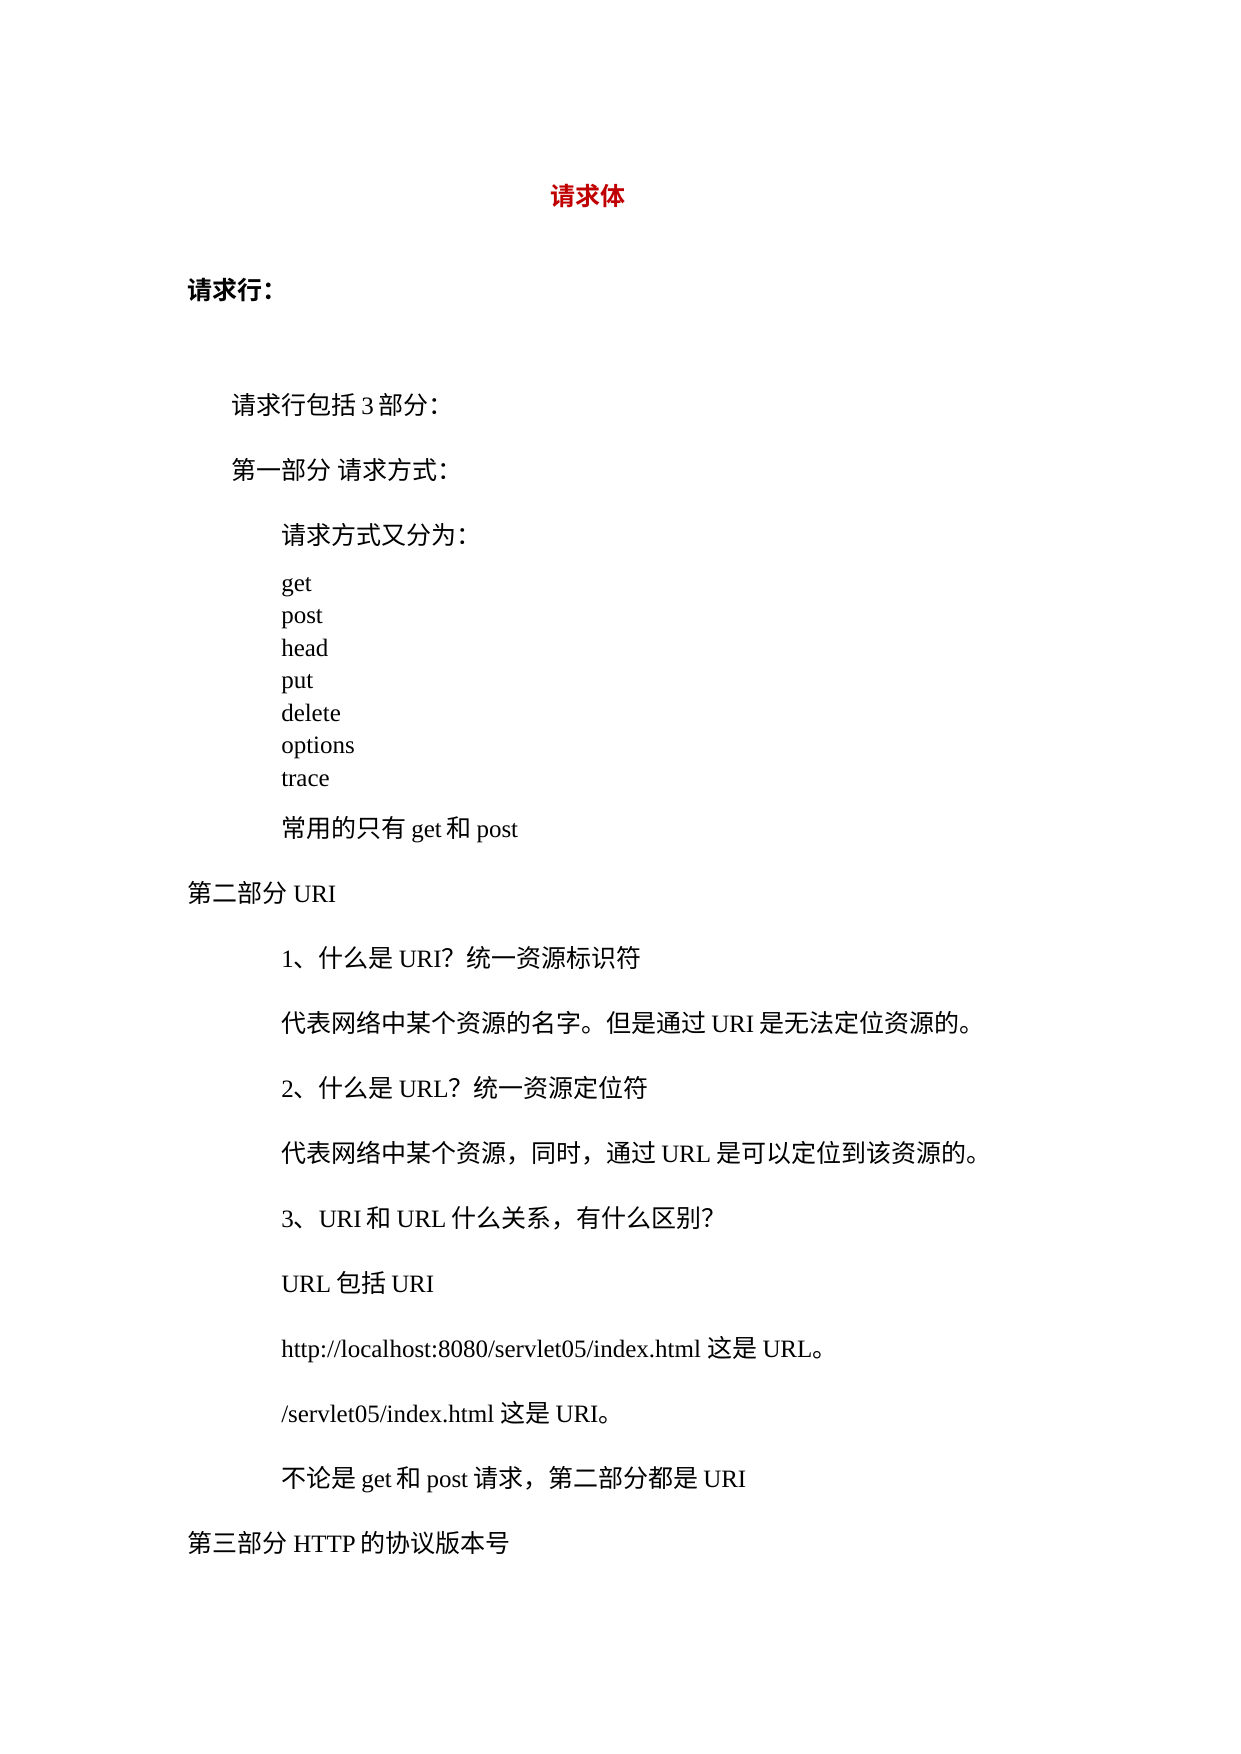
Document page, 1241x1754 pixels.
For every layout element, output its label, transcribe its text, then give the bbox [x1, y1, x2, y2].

text 2、什么是URL？统一资源定位符 [187, 1054, 1053, 1119]
text put [187, 664, 1053, 696]
text post [187, 599, 1053, 631]
text 1、什么是URI？统一资源标识符 [187, 924, 1053, 989]
list URI [187, 859, 1053, 924]
text 第一部分 请求方式： [187, 436, 1053, 501]
text delete [187, 696, 1053, 729]
text http://localhost:8080/servlet05/index.html 这是URL。 [187, 1314, 1053, 1379]
list HTTP的协议版本号 [187, 1509, 1053, 1574]
subtitle 请求行： [187, 256, 1053, 321]
text get [187, 566, 1053, 599]
text options [187, 729, 1053, 761]
text 不论是get和post请求，第二部分都是URI [187, 1444, 1053, 1509]
text 常用的只有get和post [187, 794, 1053, 859]
text /servlet05/index.html 这是URI。 [187, 1379, 1053, 1444]
text 代表网络中某个资源，同时，通过URL是可以定位到该资源的。 [187, 1119, 1053, 1184]
text 3、URI和URL什么关系，有什么区别？ [187, 1184, 1053, 1249]
text URL包括URI [187, 1249, 1053, 1314]
text 请求行包括3部分： [187, 371, 1053, 436]
text 代表网络中某个资源的名字。但是通过URI是无法定位资源的。 [187, 989, 1053, 1054]
text head [187, 631, 1053, 664]
text 请求体 [187, 162, 1053, 227]
text 请求方式又分为： [187, 501, 1053, 566]
text trace [187, 761, 1053, 794]
